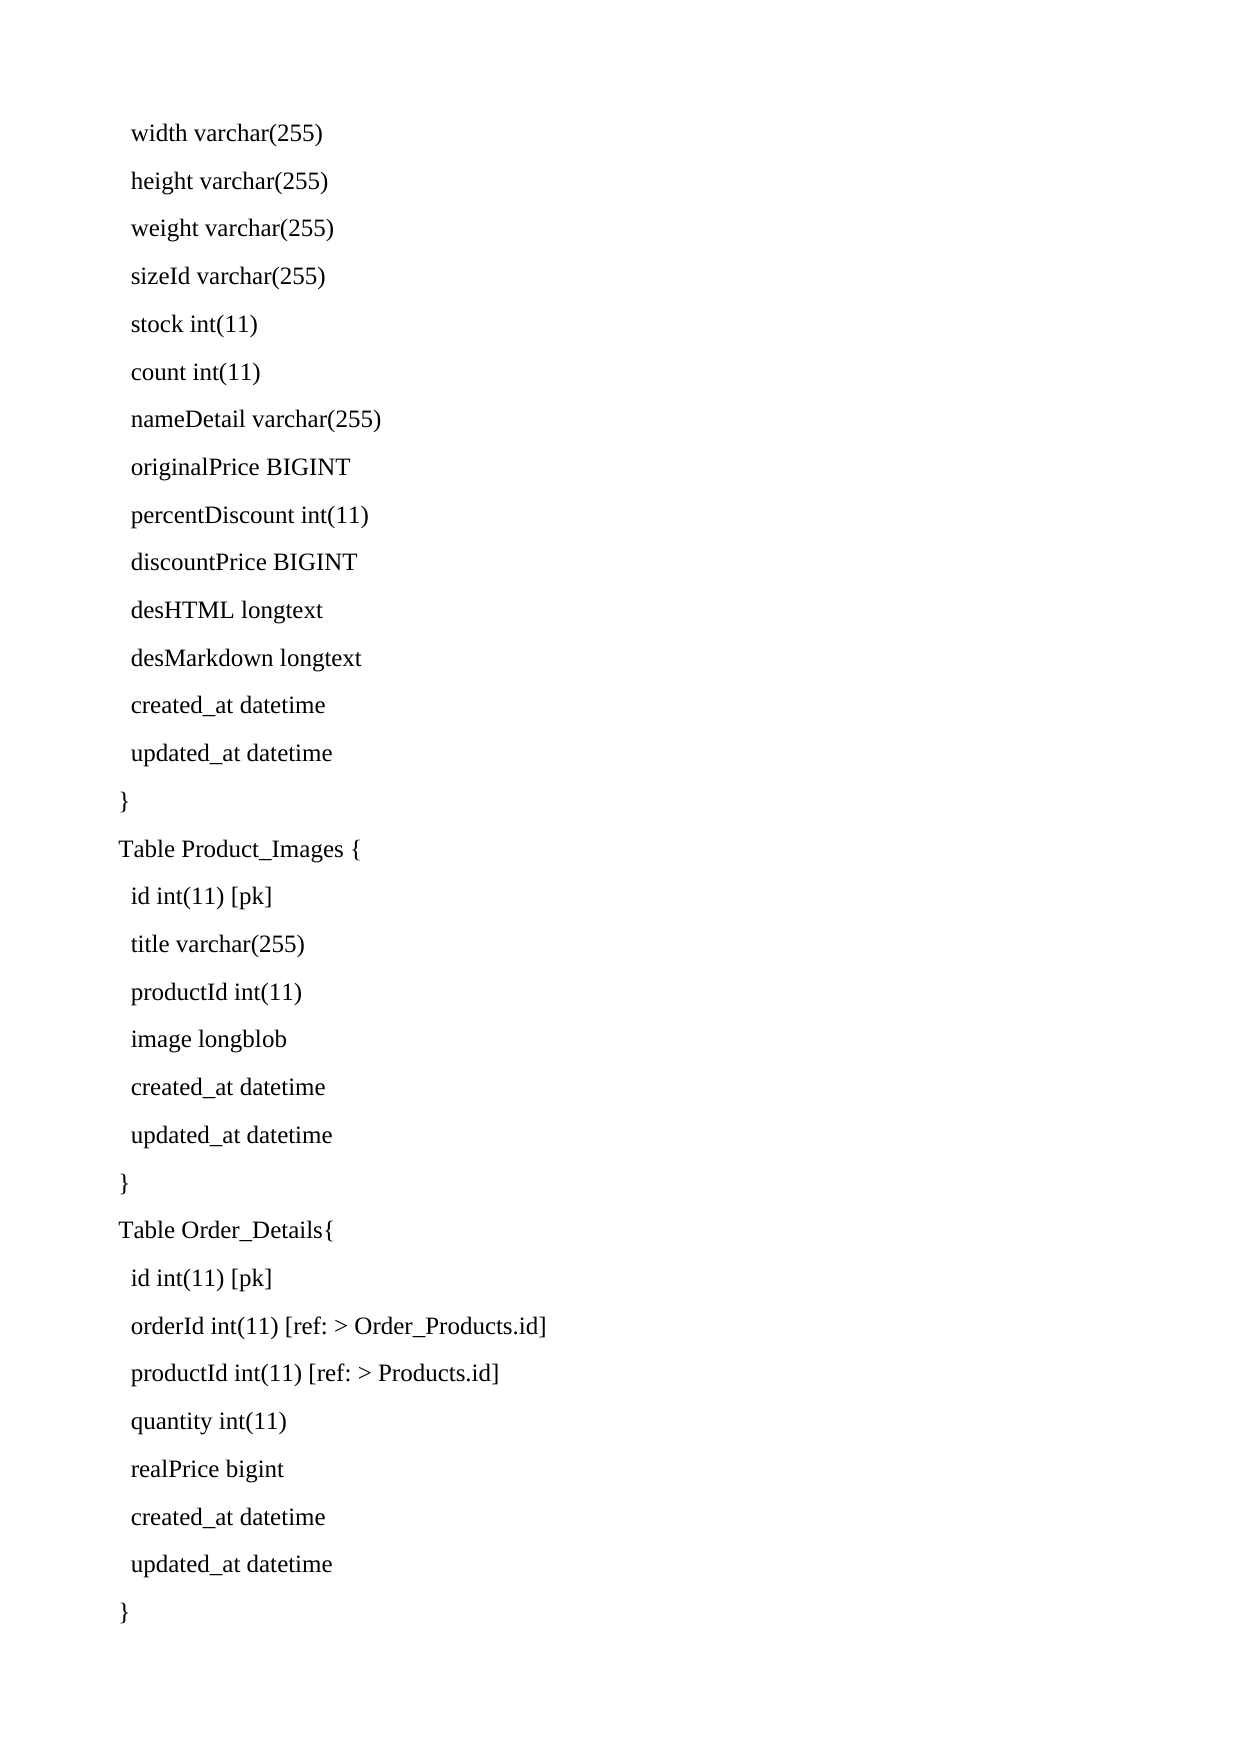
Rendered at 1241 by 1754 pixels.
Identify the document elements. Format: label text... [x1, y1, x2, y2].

text created_at datetime [118, 691, 1152, 719]
text weight varchar(255) [118, 213, 1152, 242]
text updated_at datetime [118, 1120, 1152, 1149]
text orderId int(11) [ref: > Order_Products.id] [118, 1311, 1152, 1339]
text id int(11) [pk] [118, 1263, 1152, 1292]
text quantity int(11) [118, 1406, 1152, 1435]
text count int(11) [118, 357, 1152, 385]
text width varchar(255) [118, 118, 1152, 147]
text } [118, 1168, 1152, 1196]
text desHTML longtext [118, 595, 1152, 624]
text Table Order_Details{ [118, 1215, 1152, 1244]
text image longblob [118, 1024, 1152, 1053]
text productId int(11) [118, 977, 1152, 1006]
text nameDetail varchar(255) [118, 404, 1152, 433]
text stock int(11) [118, 309, 1152, 338]
text updated_at datetime [118, 738, 1152, 767]
text id int(11) [pk] [118, 881, 1152, 910]
text Table Product_Images { [118, 834, 1152, 862]
text percentDiscount int(11) [118, 500, 1152, 528]
text productId int(11) [ref: > Products.id] [118, 1358, 1152, 1387]
text realPrice bigint [118, 1454, 1152, 1483]
text created_at datetime [118, 1502, 1152, 1530]
text title varchar(255) [118, 929, 1152, 958]
text created_at datetime [118, 1072, 1152, 1101]
text height varchar(255) [118, 166, 1152, 194]
text } [118, 786, 1152, 815]
text discountPrice BIGINT [118, 547, 1152, 576]
text desMarkdown longtext [118, 643, 1152, 672]
text updated_at datetime [118, 1549, 1152, 1578]
text } [118, 1597, 1152, 1626]
text originalPrice BIGINT [118, 452, 1152, 481]
text sizeId varchar(255) [118, 261, 1152, 290]
